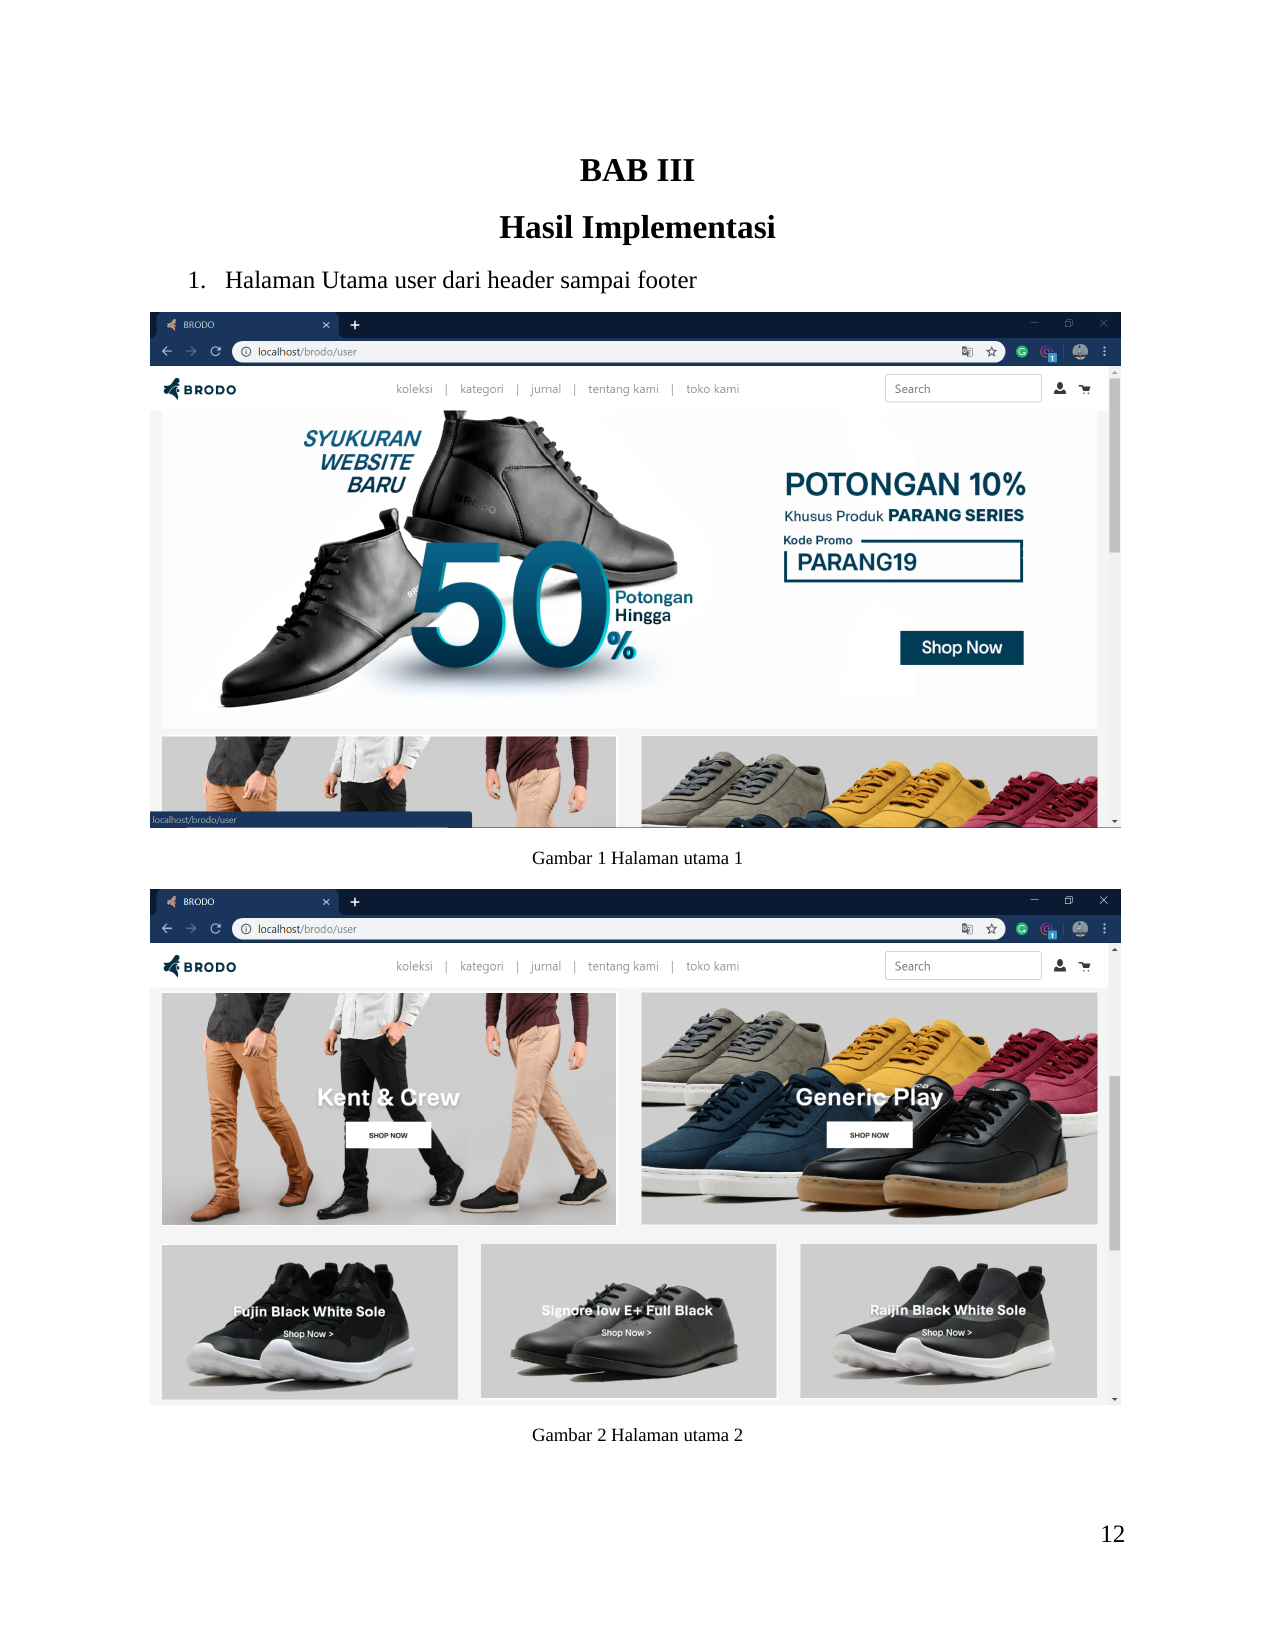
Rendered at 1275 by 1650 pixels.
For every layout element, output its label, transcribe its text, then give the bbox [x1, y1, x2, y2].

list Halaman Utama user dari header sampai footer [187, 265, 1125, 294]
text Gambar 2 Halaman utama 2 [150, 1424, 1125, 1445]
picture [150, 889, 1121, 1405]
text Gambar 1 Halaman utama 1 [150, 847, 1125, 868]
subtitle BAB III Hasil Implementasi [150, 150, 1125, 246]
picture [150, 312, 1121, 828]
